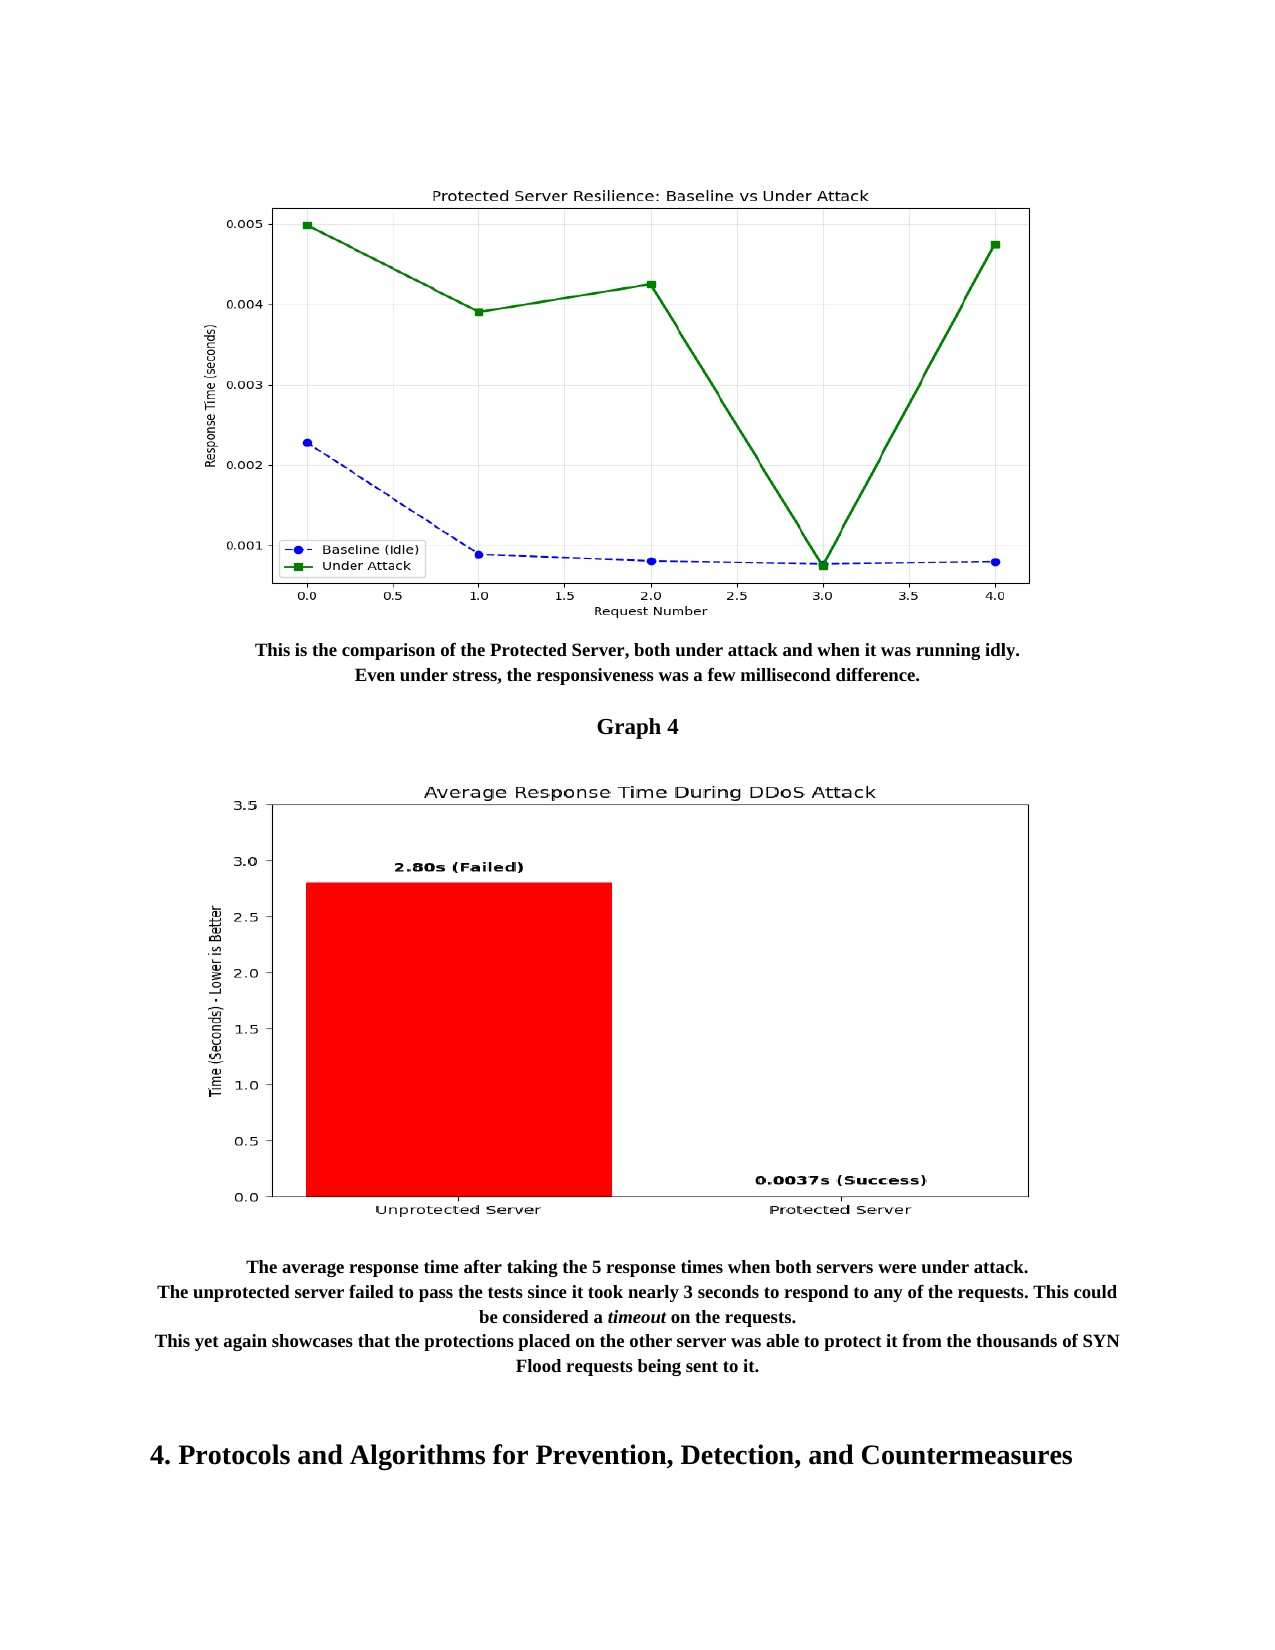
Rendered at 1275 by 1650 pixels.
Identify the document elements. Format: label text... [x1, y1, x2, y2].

text The unprotected server failed to pass the tests since it took nearly 3 seconds to respond to any of the requests. This could be considered a timeout on the requests. [150, 1281, 1125, 1327]
picture [150, 150, 1125, 636]
text 4. Protocols and Algorithms for Prevention, Detection, and Countermeasures [150, 1438, 1125, 1470]
text Even under stress, the responsiveness was a few millisecond difference. [150, 664, 1125, 685]
text This yet again showcases that the protections placed on the other server was able to protect it from the thousands of SYN Flood requests being sent to it. [150, 1330, 1125, 1377]
text The average response time after taking the 5 response times when both servers were under attack. [150, 1256, 1125, 1277]
picture [150, 743, 1125, 1252]
text Graph 4 [150, 713, 1125, 740]
text This is the comparison of the Protected Server, both under attack and when it was running idly. [150, 639, 1125, 661]
